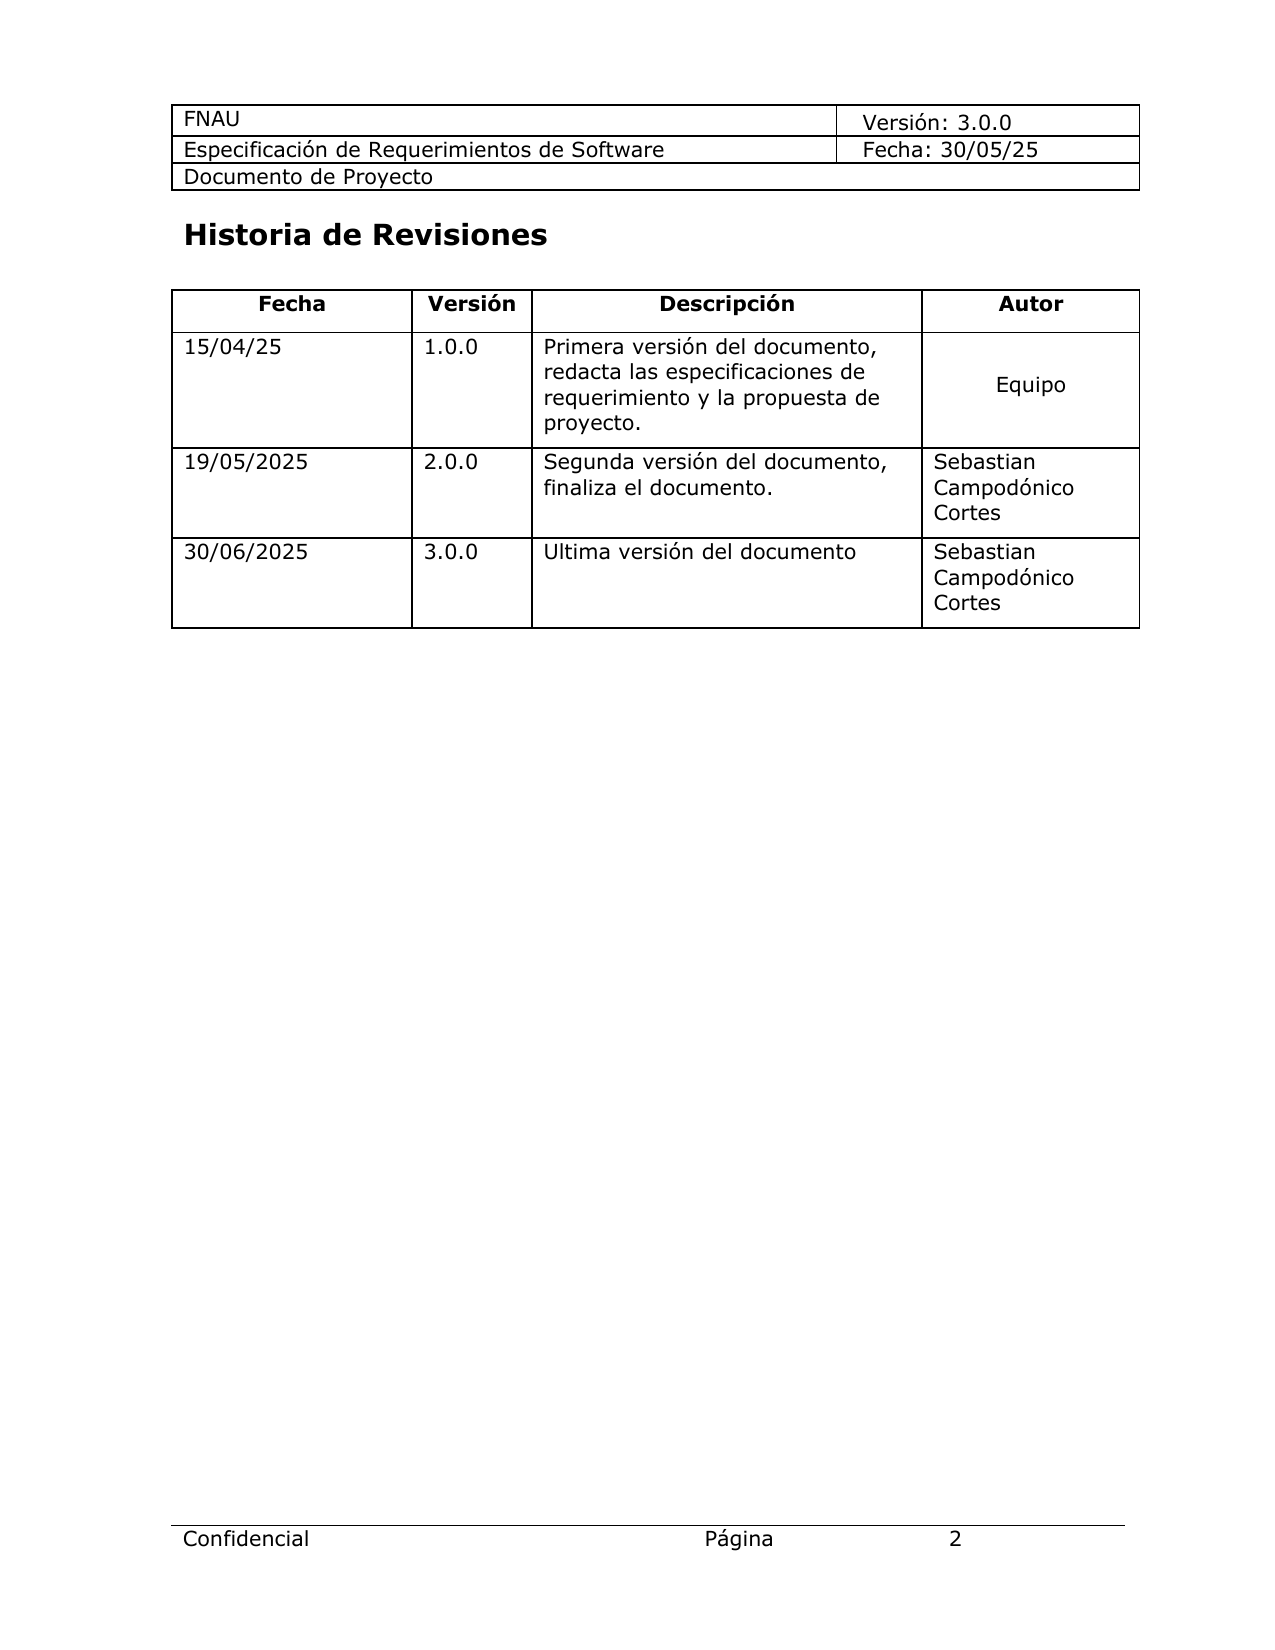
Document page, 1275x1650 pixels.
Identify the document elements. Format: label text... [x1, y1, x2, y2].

table_cell 2.0.0 [413, 449, 531, 537]
table_header Autor [923, 291, 1139, 332]
table_header Fecha [173, 291, 411, 332]
title Historia de Revisiones [183, 216, 1125, 251]
table_cell 1.0.0 [413, 333, 531, 447]
table_cell Segunda versión del documento, finaliza el documento. [533, 449, 921, 537]
table_cell Ultima versión del documento [533, 539, 921, 627]
table_cell 19/05/2025 [173, 449, 411, 537]
table_cell Equipo [923, 333, 1139, 447]
table_cell Sebastian Campodónico Cortes [923, 449, 1139, 537]
table_cell Sebastian Campodónico Cortes [923, 539, 1139, 627]
table_cell 15/04/25 [173, 333, 411, 447]
table_header Descripción [533, 291, 921, 332]
table_cell 3.0.0 [413, 539, 531, 627]
table_header Versión [413, 291, 531, 332]
table_cell Primera versión del documento, redacta las especificaciones de requerimiento y la propuesta de proyecto. [533, 333, 921, 447]
table_cell 30/06/2025 [173, 539, 411, 627]
